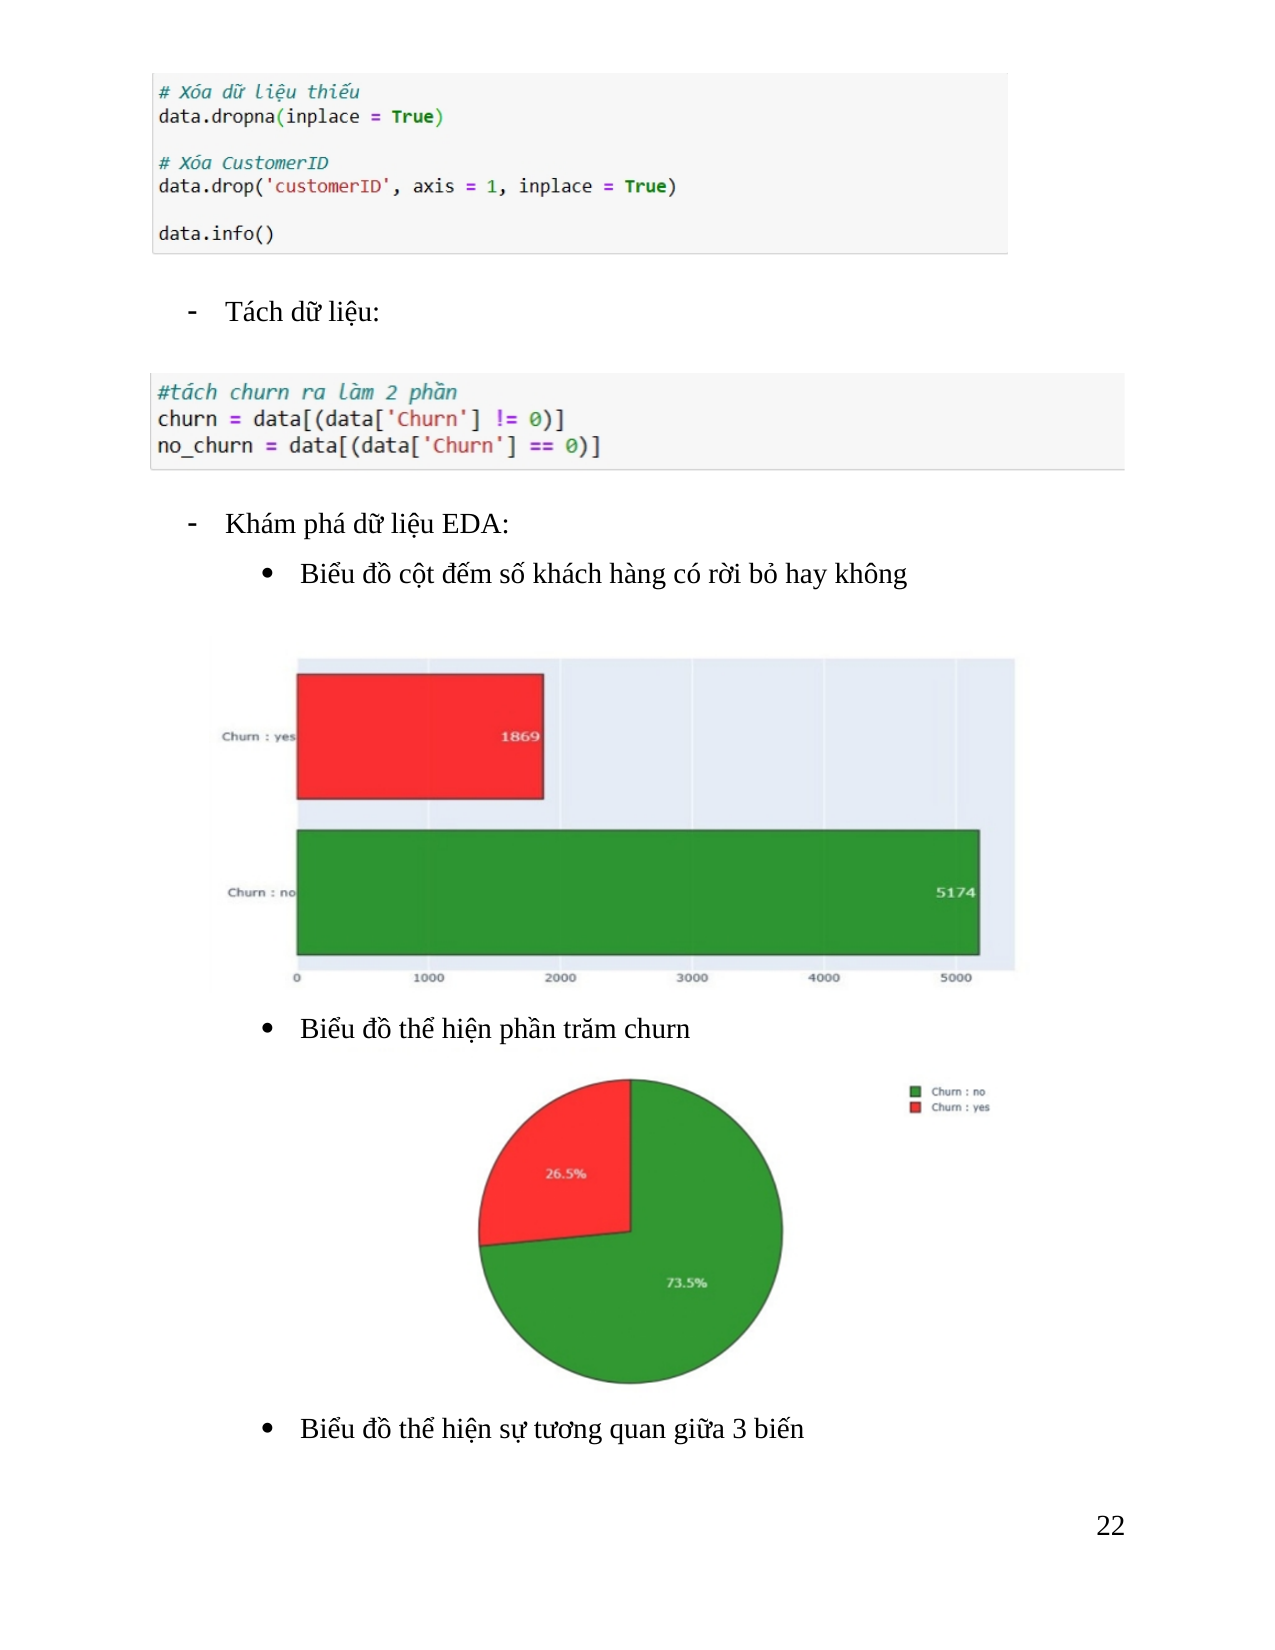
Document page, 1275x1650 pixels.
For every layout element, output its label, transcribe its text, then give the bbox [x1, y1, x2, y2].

picture [209, 636, 1046, 993]
picture [307, 1047, 999, 1410]
list Biểu đồ thể hiện phần trăm churn [262, 1012, 1125, 1045]
picture [150, 373, 1125, 473]
list Tách dữ liệu: [187, 294, 1125, 328]
picture [150, 73, 1008, 261]
list Khám phá dữ liệu EDA: [187, 506, 1125, 539]
list Biểu đồ thể hiện sự tương quan giữa 3 biến [262, 1411, 1125, 1445]
list Biểu đồ cột đếm số khách hàng có rời bỏ hay không [262, 556, 1125, 590]
